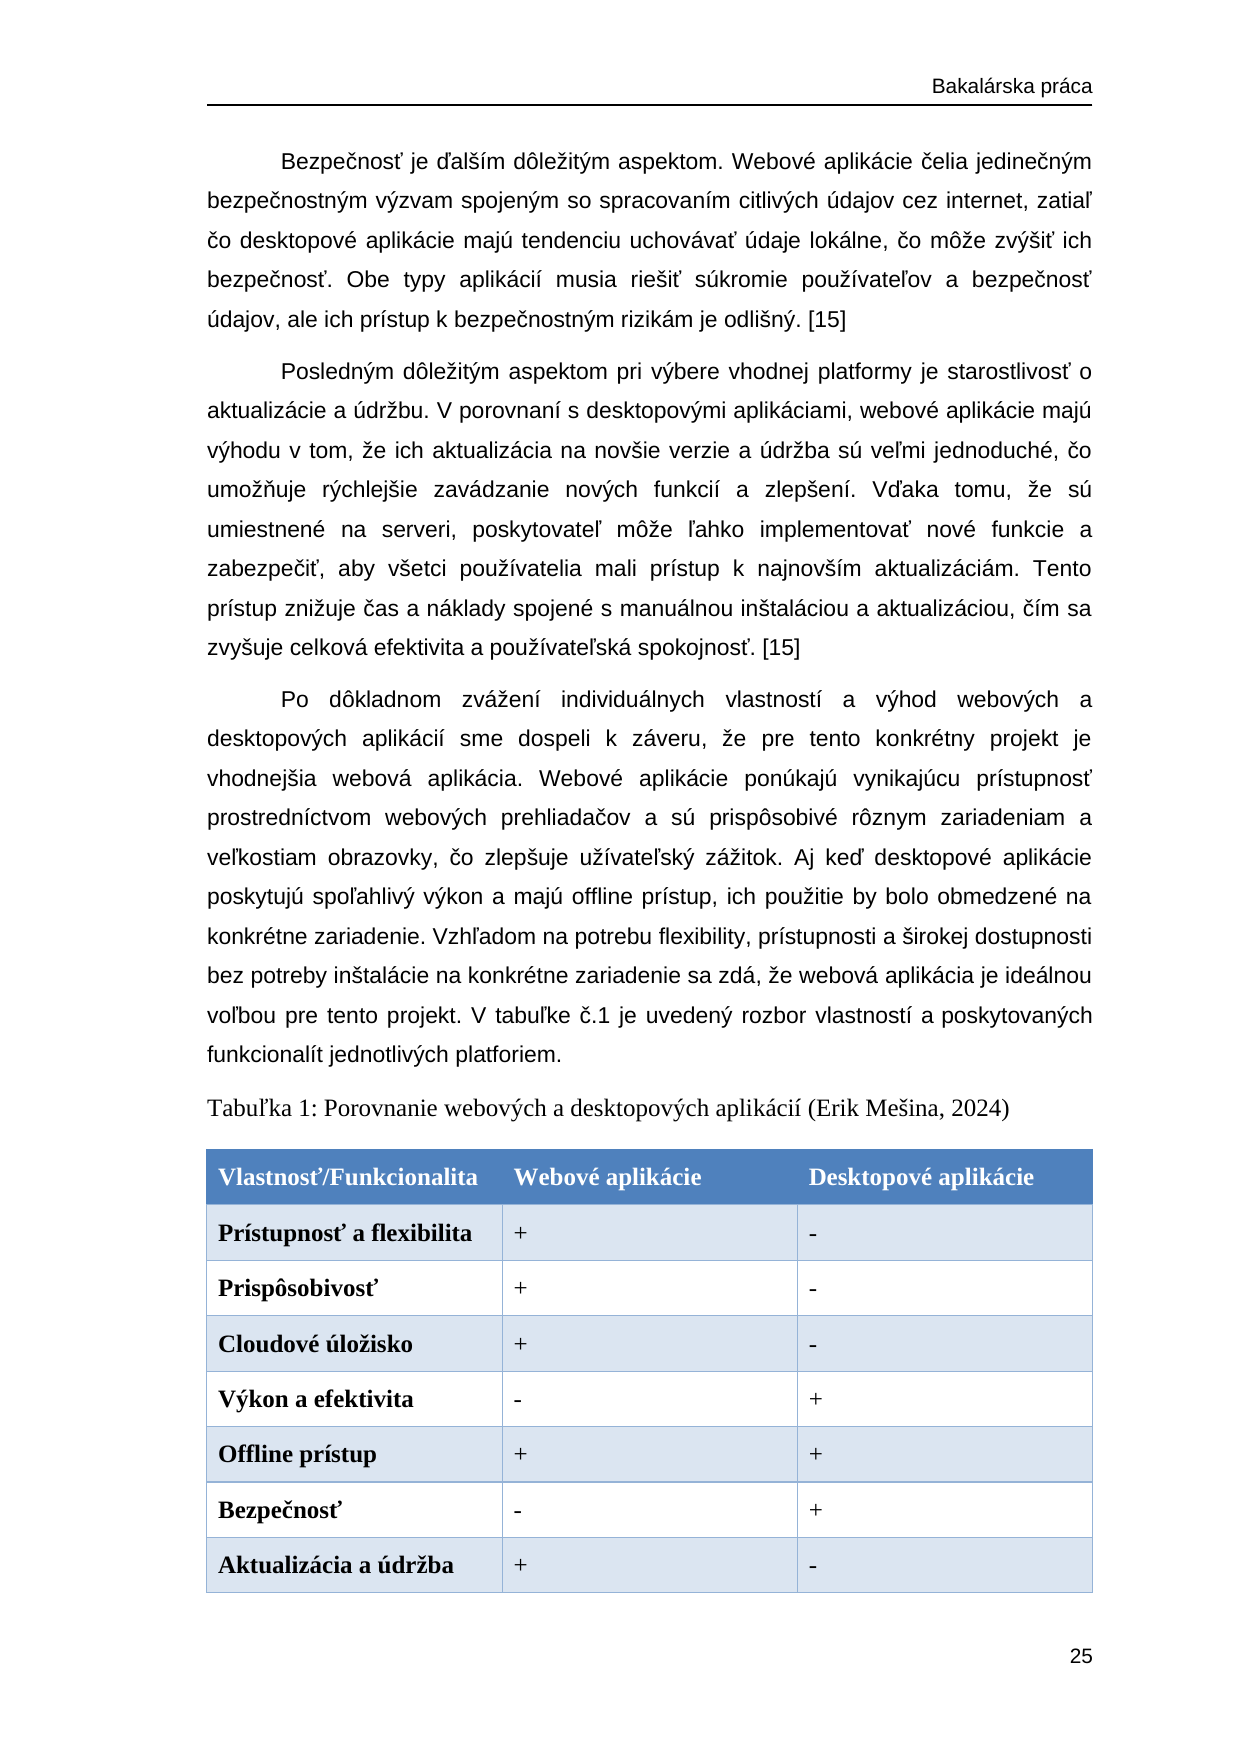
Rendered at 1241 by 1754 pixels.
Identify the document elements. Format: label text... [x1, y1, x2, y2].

table_cell + [503, 1205, 797, 1260]
table_cell - [798, 1261, 1092, 1315]
table_cell - [798, 1538, 1092, 1592]
table_cell + [798, 1427, 1092, 1481]
table_cell - [798, 1205, 1092, 1260]
table_header Vlastnosť/Funkcionalita [207, 1150, 502, 1204]
text Posledným dôležitým aspektom pri výbere vhodnej platformy je starostlivosť o aktualizácie a údržbu. V porovnaní s desktopovými aplikáciami, webové aplikácie majú výhodu v tom, že ich aktualizácia na novšie verzie a údržba sú veľmi jednoduché, čo umožňuje rýchlejšie zavádzanie nových funkcií a zlepšení. Vďaka tomu, že sú umiestnené na serveri, poskytovateľ môže ľahko implementovať nové funkcie a zabezpečiť, aby všetci používatelia mali prístup k najnovším aktualizáciám. Tento prístup znižuje čas a náklady spojené s manuálnou inštaláciou a aktualizáciou, čím sa zvyšuje celková efektivita a používateľská spokojnosť. [15] [207, 358, 1092, 660]
table_cell Výkon a efektivita [207, 1372, 502, 1426]
table_cell - [798, 1316, 1092, 1371]
table_cell - [503, 1483, 797, 1537]
table_cell + [798, 1483, 1092, 1537]
table_cell + [798, 1372, 1092, 1426]
text Po dôkladnom zvážení individuálnych vlastností a výhod webových a desktopových aplikácií sme dospeli k záveru, že pre tento konkrétny projekt je vhodnejšia webová aplikácia. Webové aplikácie ponúkajú vynikajúcu prístupnosť prostredníctvom webových prehliadačov a sú prispôsobivé rôznym zariadeniam a veľkostiam obrazovky, čo zlepšuje užívateľský zážitok. Aj keď desktopové aplikácie poskytujú spoľahlivý výkon a majú offline prístup, ich použitie by bolo obmedzené na konkrétne zariadenie. Vzhľadom na potrebu flexibility, prístupnosti a širokej dostupnosti bez potreby inštalácie na konkrétne zariadenie sa zdá, že webová aplikácia je ideálnou voľbou pre tento projekt. V tabuľke č.1 je uvedený rozbor vlastností a poskytovaných funkcionalít jednotlivých platforiem. [207, 686, 1092, 1068]
table_cell Offline prístup [207, 1427, 502, 1481]
table_cell Cloudové úložisko [207, 1316, 502, 1371]
table_cell + [503, 1538, 797, 1592]
table_cell Prístupnosť a flexibilita [207, 1205, 502, 1260]
text Bezpečnosť je ďalším dôležitým aspektom. Webové aplikácie čelia jedinečným bezpečnostným výzvam spojeným so spracovaním citlivých údajov cez internet, zatiaľ čo desktopové aplikácie majú tendenciu uchovávať údaje lokálne, čo môže zvýšiť ich bezpečnosť. Obe typy aplikácií musia riešiť súkromie používateľov a bezpečnosť údajov, ale ich prístup k bezpečnostným rizikám je odlišný. [15] [207, 148, 1092, 332]
table_cell Prispôsobivosť [207, 1261, 502, 1315]
table_header Webové aplikácie [503, 1150, 797, 1204]
table_cell Bezpečnosť [207, 1483, 502, 1537]
table_header Desktopové aplikácie [798, 1150, 1092, 1204]
table_cell - [503, 1372, 797, 1426]
table_cell + [503, 1316, 797, 1371]
text Tabuľka 1: Porovnanie webových a desktopových aplikácií (Erik Mešina, 2024) [207, 1093, 1092, 1122]
table_cell + [503, 1427, 797, 1481]
table_cell Aktualizácia a údržba [207, 1538, 502, 1592]
table_cell + [503, 1261, 797, 1315]
